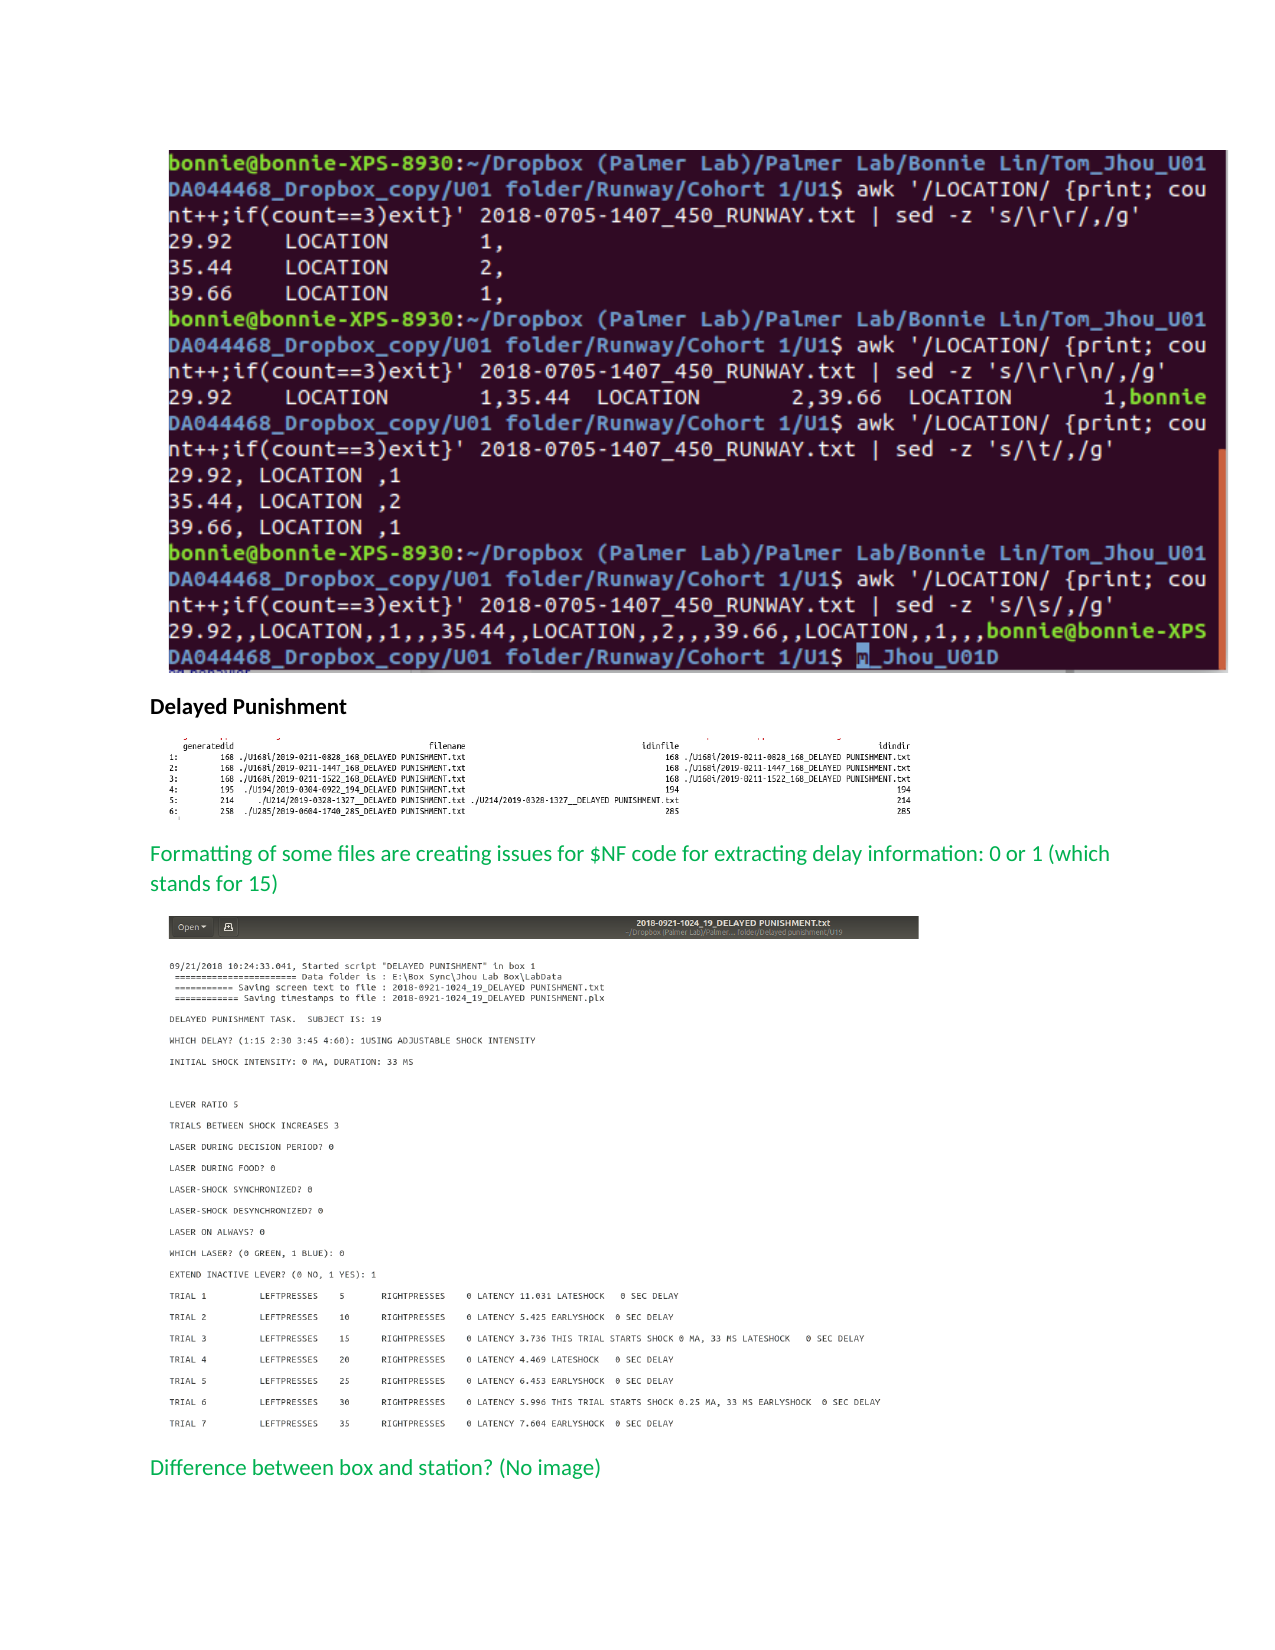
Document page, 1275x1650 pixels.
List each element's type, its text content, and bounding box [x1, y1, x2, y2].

text Difference between box and station? (No image) [150, 1453, 1125, 1482]
text Delayed Punishment [150, 692, 1125, 720]
text Formatting of some files are creating issues for $NF code for extracting delay information: 0 or 1 (which stands for 15) [150, 839, 1125, 897]
